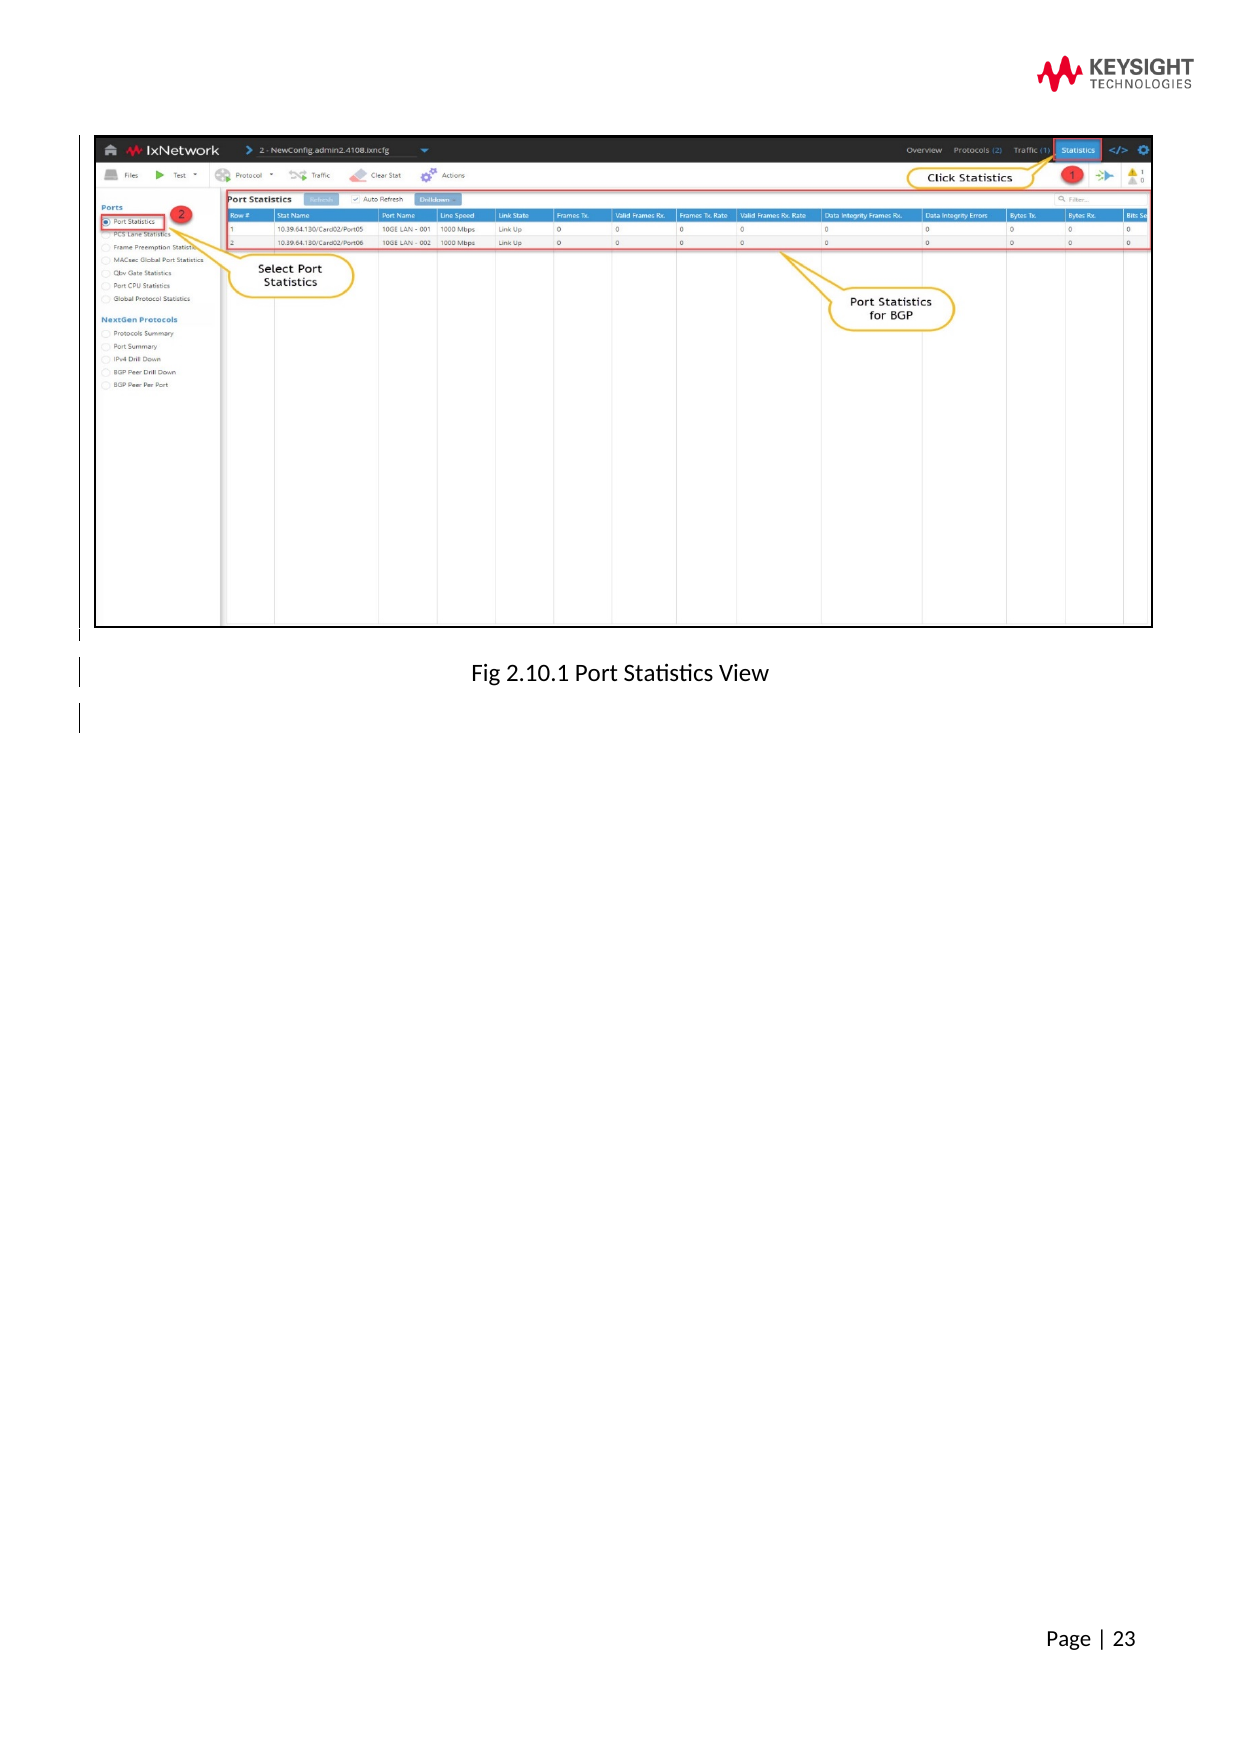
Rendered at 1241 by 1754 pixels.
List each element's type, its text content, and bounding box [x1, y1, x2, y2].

text Fig 2.10.1 Port Statistics View [399, 657, 842, 687]
picture [96, 138, 1151, 626]
picture [1035, 46, 1196, 97]
